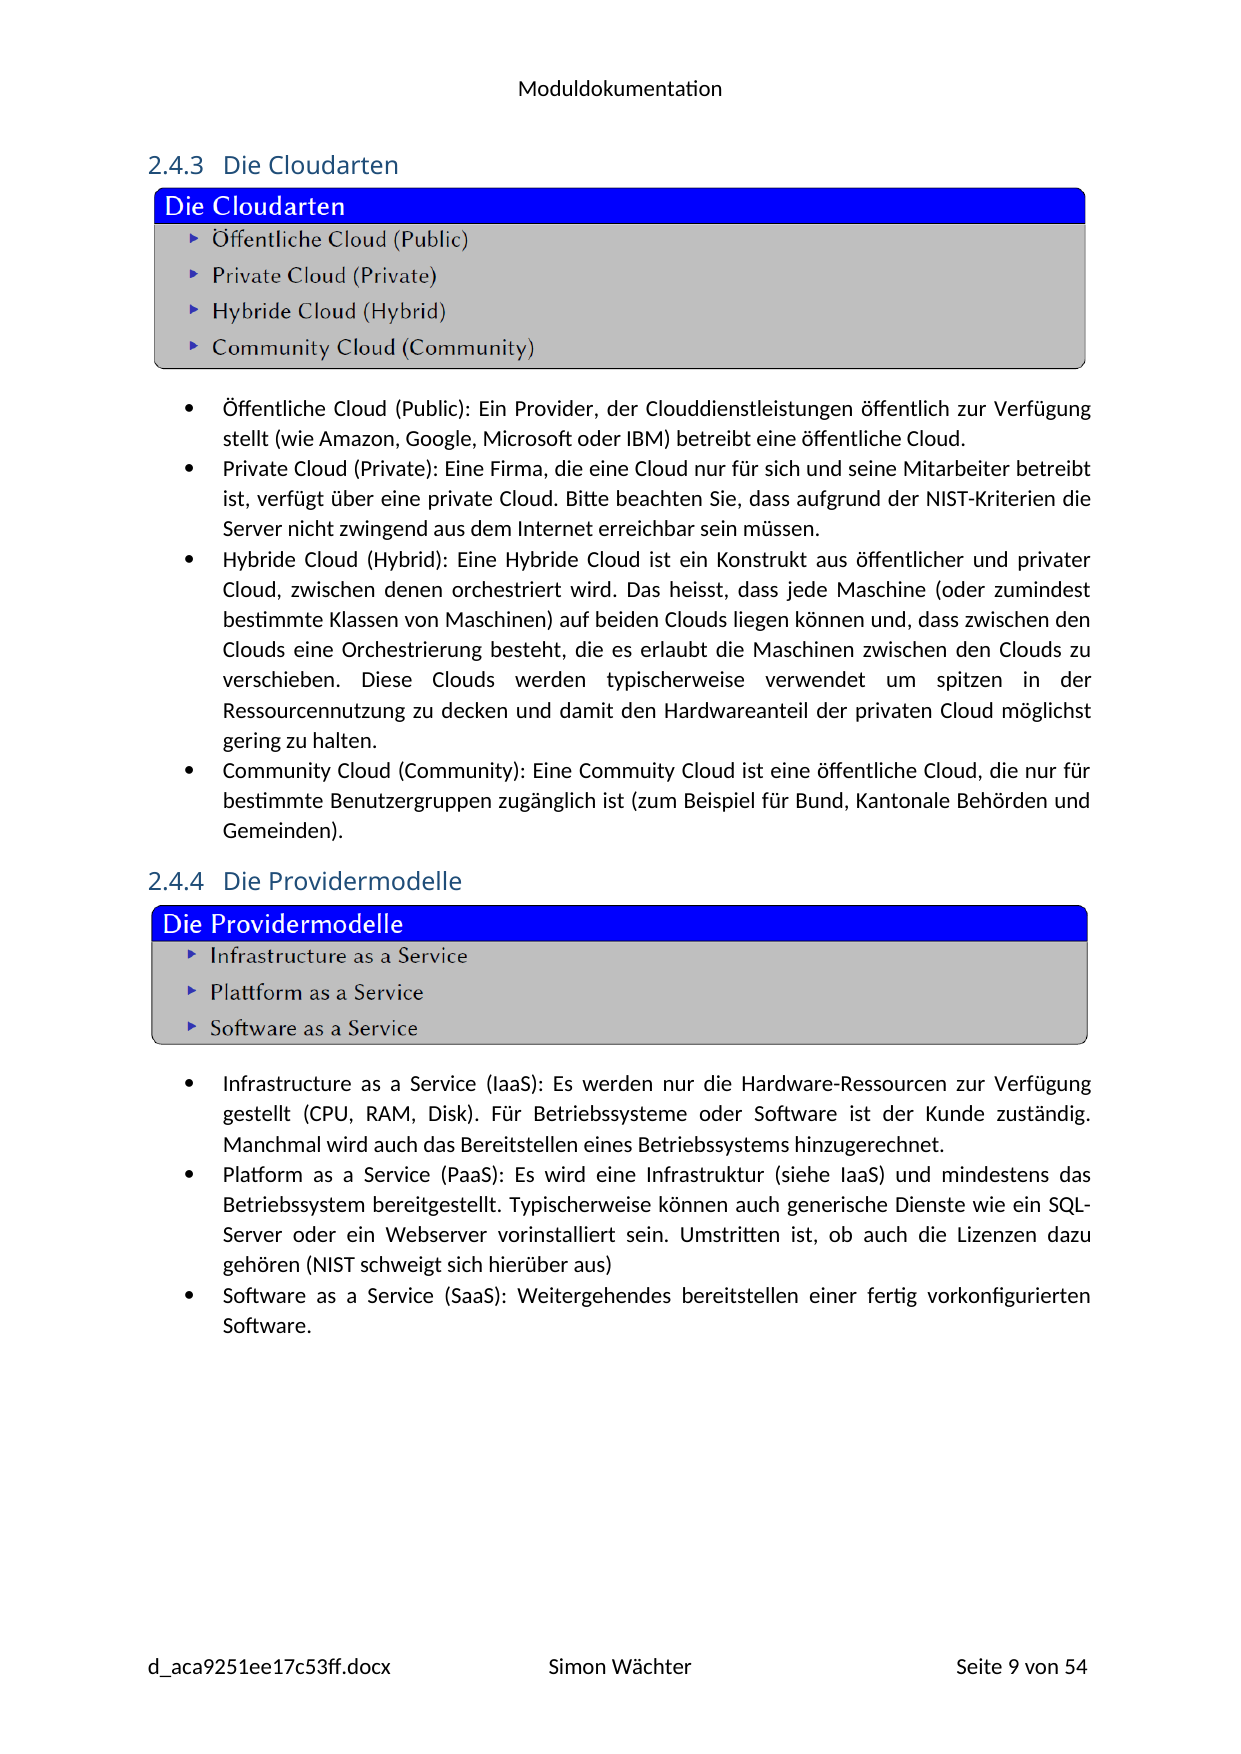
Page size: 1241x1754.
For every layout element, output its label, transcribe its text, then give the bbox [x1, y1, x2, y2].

list Private Cloud (Private): Eine Firma, die eine Cloud nur für sich und seine Mitarbeiter betreibt ist, verfügt über eine private Cloud. Bitte beachten Sie, dass aufgrund der NIST-Kriterien die Server nicht zwingend aus dem Internet erreichbar sein müssen. [185, 454, 1093, 542]
list Hybride Cloud (Hybrid): Eine Hybride Cloud ist ein Konstrukt aus öffentlicher und privater Cloud, zwischen denen orchestriert wird. Das heisst, dass jede Maschine (oder zumindest bestimmte Klassen von Maschinen) auf beiden Clouds liegen können und, dass zwischen den Clouds eine Orchestrierung besteht, die es erlaubt die Maschinen zwischen den Clouds zu verschieben. Diese Clouds werden typischerweise verwendet um spitzen in der Ressourcennutzung zu decken und damit den Hardwareanteil der privaten Cloud möglichst gering zu halten. [185, 545, 1093, 754]
list Software as a Service (SaaS): Weitergehendes bereitstellen einer fertig vorkonfigurierten Software. [185, 1281, 1093, 1339]
list Öffentliche Cloud (Public): Ein Provider, der Clouddienstleistungen öffentlich zur Verfügung stellt (wie Amazon, Google, Microsoft oder IBM) betreibt eine öffentliche Cloud. [185, 394, 1093, 452]
list Platform as a Service (PaaS): Es wird eine Infrastruktur (siehe IaaS) und mindestens das Betriebssystem bereitgestellt. Typischerweise können auch generische Dienste wie ein SQL-Server oder ein Webserver vorinstalliert sein. Umstritten ist, ob auch die Lizenzen dazu gehören (NIST schweigt sich hierüber aus) [185, 1160, 1093, 1278]
list Infrastructure as a Service (IaaS): Es werden nur die Hardware-Ressourcen zur Verfügung gestellt (CPU, RAM, Disk). Für Betriebssysteme oder Software ist der Kunde zuständig. Manchmal wird auch das Bereitstellen eines Betriebssystems hinzugerechnet. [185, 1069, 1093, 1158]
subtitle Die Cloudarten [148, 148, 1093, 182]
picture [147, 900, 1093, 1051]
list Community Cloud (Community): Eine Commuity Cloud ist eine öffentliche Cloud, die nur für bestimmte Benutzergruppen zugänglich ist (zum Beispiel für Bund, Kantonale Behörden und Gemeinden). [185, 756, 1093, 844]
picture [147, 184, 1093, 375]
subtitle Die Providermodelle [148, 863, 1093, 897]
